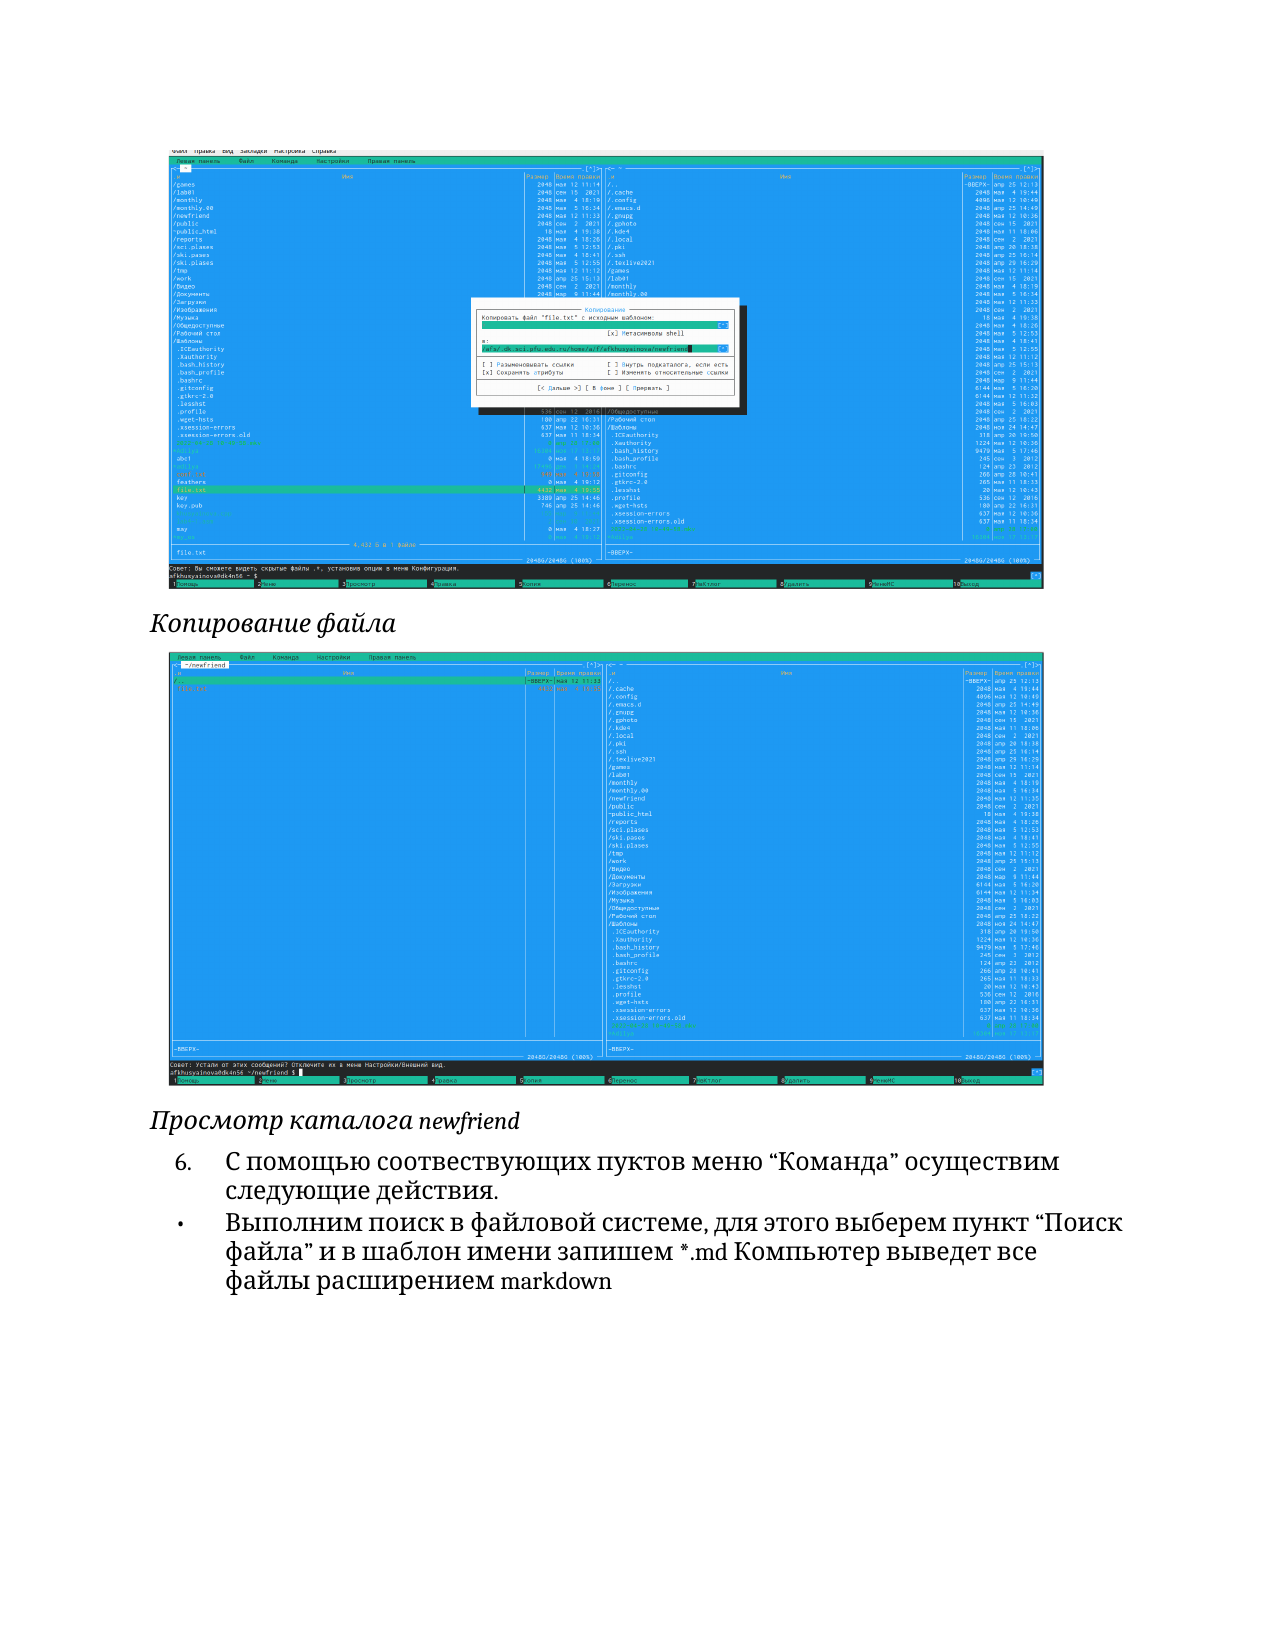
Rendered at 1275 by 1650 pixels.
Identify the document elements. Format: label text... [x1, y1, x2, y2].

list Выполним поиск в файловой системе, для этого выберем пункт “Поиск файла” и в шаблон имени запишем *.md Компьютер выведет все файлы расширением markdown [175, 1209, 1125, 1295]
text Копирование файла [150, 610, 1125, 638]
text Просмотр каталога newfriend [150, 1107, 1125, 1135]
list С помощью соотвествующих пуктов меню “Команда” осуществим следующие действия. [175, 1148, 1125, 1205]
picture [168, 651, 1044, 1086]
picture [168, 150, 1044, 589]
